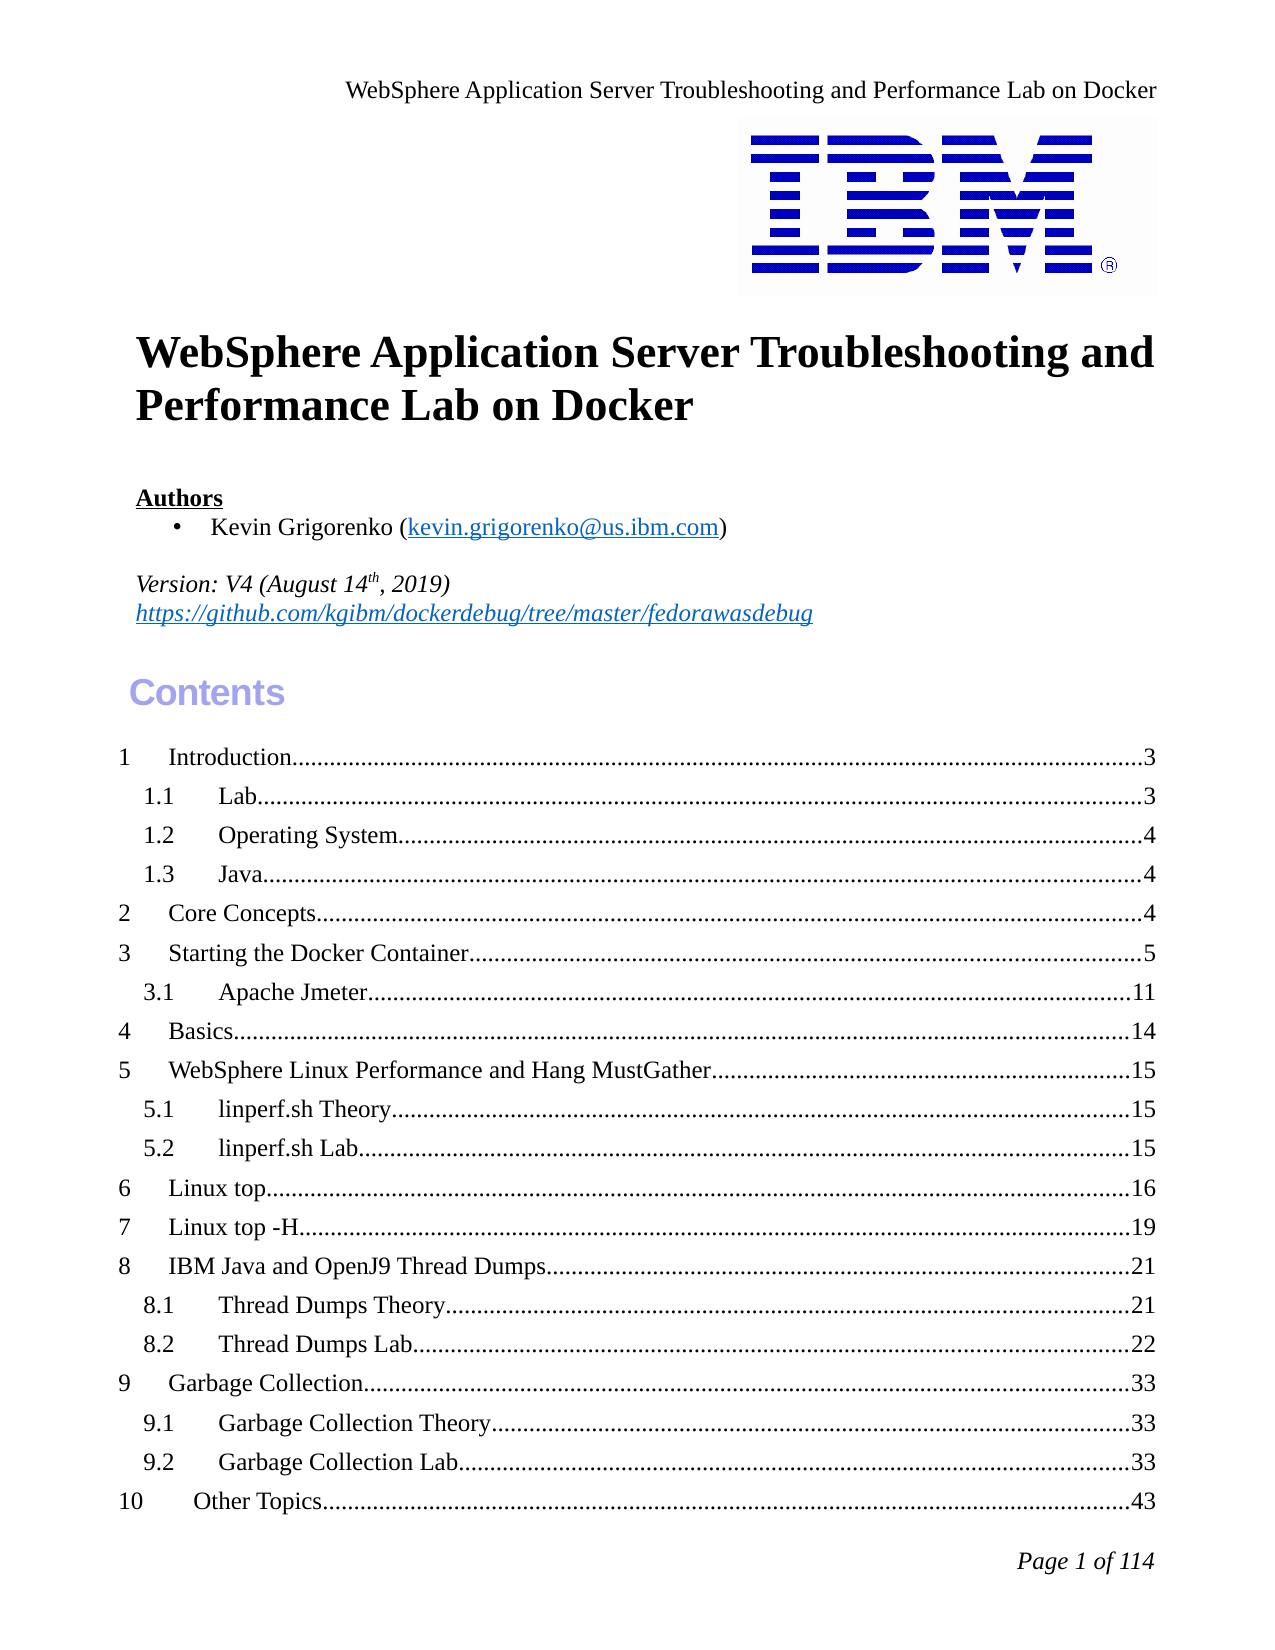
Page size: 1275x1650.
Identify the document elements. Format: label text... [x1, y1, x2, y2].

list Kevin Grigorenko (kevin.grigorenko@us.ibm.com) [173, 512, 1157, 541]
text Contents [128, 670, 1157, 713]
text 1.1 Lab 3 [143, 781, 1157, 810]
text 8 IBM Java and OpenJ9 Thread Dumps 21 [118, 1251, 1157, 1280]
text 1.2 Operating System 4 [143, 820, 1157, 849]
picture [737, 118, 1157, 297]
text 9 Garbage Collection 33 [118, 1368, 1157, 1397]
text 9.1 Garbage Collection Theory 33 [143, 1408, 1157, 1436]
text 1.3 Java 4 [143, 859, 1157, 888]
text 6 Linux top 16 [118, 1173, 1157, 1201]
text 8.2 Thread Dumps Lab 22 [143, 1329, 1157, 1358]
text 2 Core Concepts 4 [118, 898, 1157, 927]
text 5.1 linperf.sh Theory 15 [143, 1094, 1157, 1123]
text 8.1 Thread Dumps Theory 21 [143, 1290, 1157, 1319]
text 3.1 Apache Jmeter 11 [143, 977, 1157, 1006]
text 10 Other Topics 43 [118, 1486, 1157, 1515]
text https://github.com/kgibm/dockerdebug/tree/master/fedorawasdebug [135, 598, 1157, 627]
text 3 Starting the Docker Container 5 [118, 938, 1157, 966]
text 5.2 linperf.sh Lab 15 [143, 1133, 1157, 1162]
text 7 Linux top -H 19 [118, 1212, 1157, 1241]
text 1 Introduction 3 [118, 742, 1157, 771]
text 5 WebSphere Linux Performance and Hang MustGather 15 [118, 1055, 1157, 1084]
text WebSphere Application Server Troubleshooting and Performance Lab on Docker [135, 325, 1157, 430]
text Authors [135, 483, 1157, 512]
text 4 Basics 14 [118, 1016, 1157, 1045]
text 9.2 Garbage Collection Lab 33 [143, 1447, 1157, 1476]
text Version: V4 (August 14th, 2019) [135, 569, 1157, 598]
